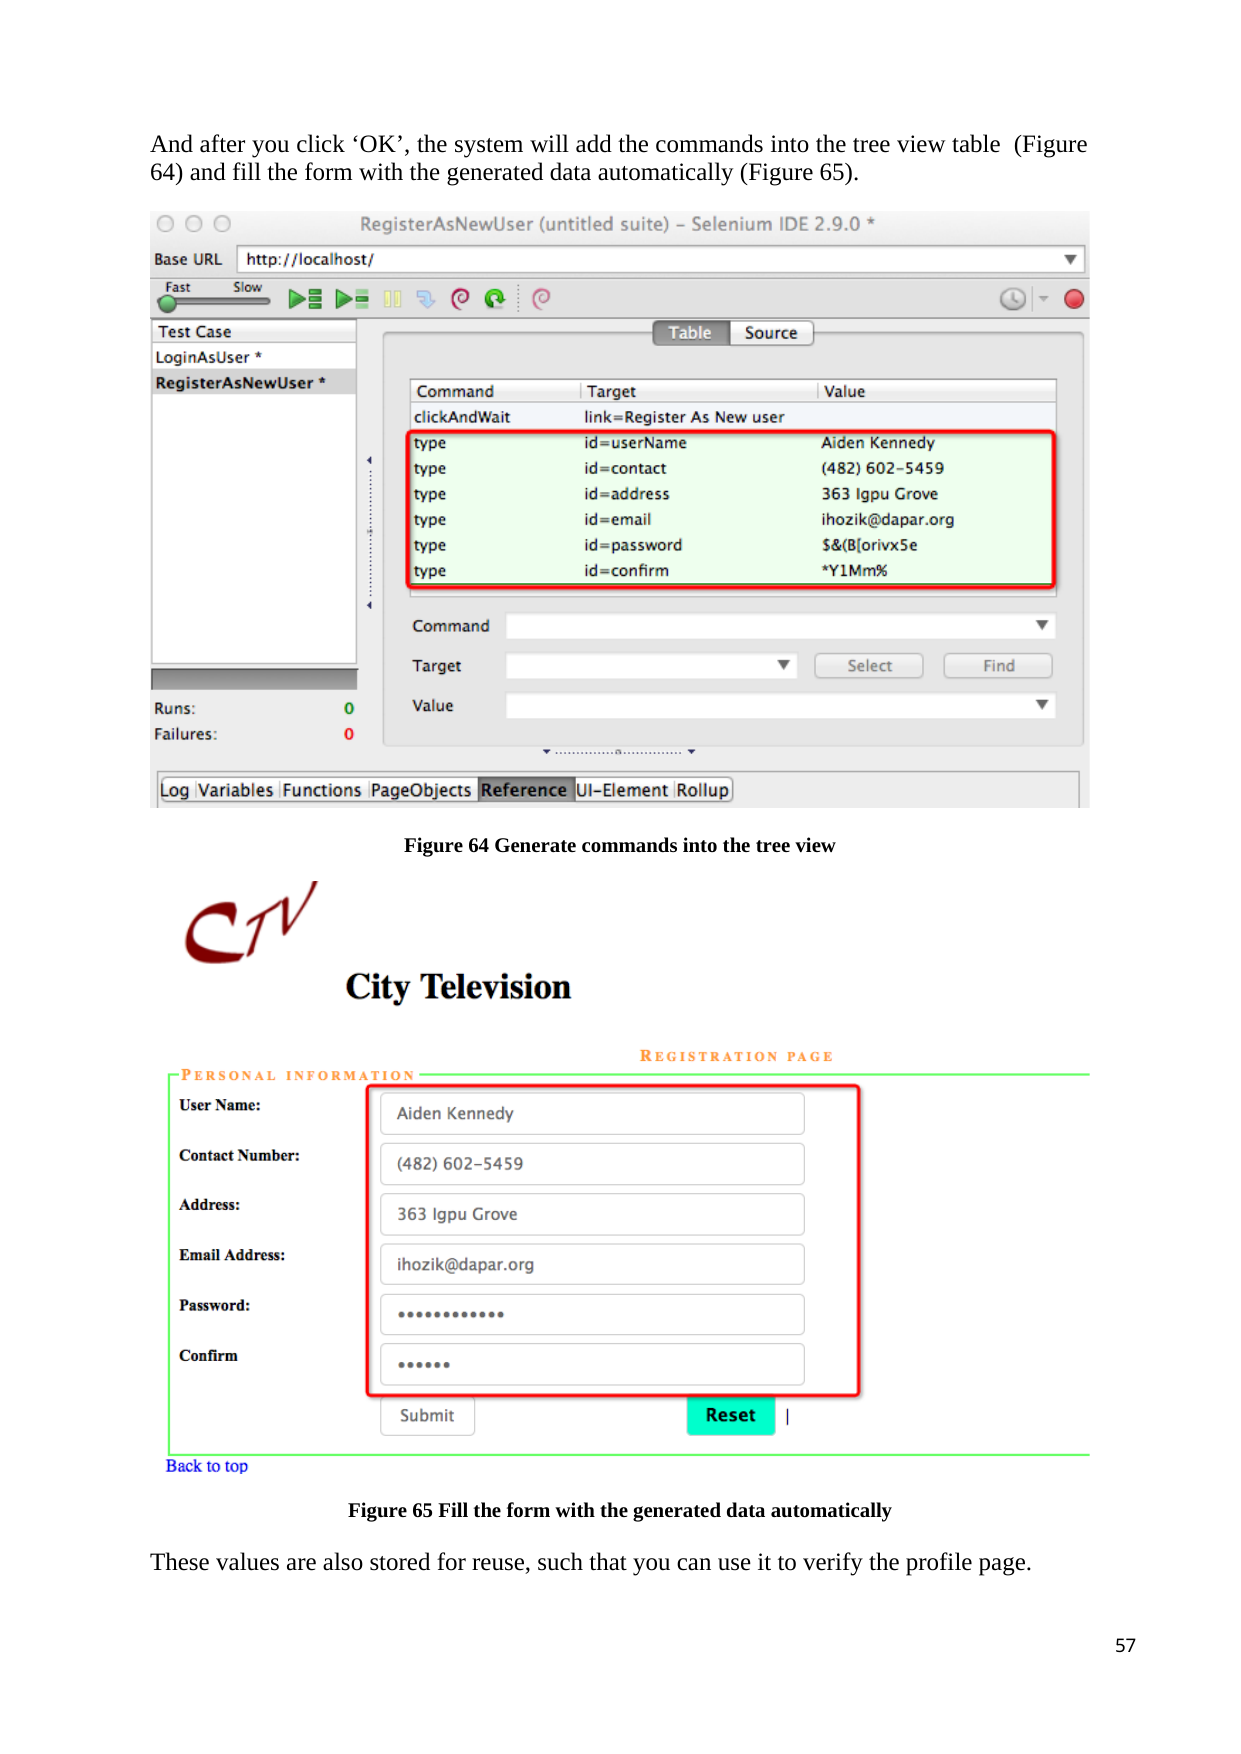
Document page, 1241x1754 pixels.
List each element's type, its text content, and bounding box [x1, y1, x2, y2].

text Figure 64 Generate commands into the tree view [150, 832, 1090, 857]
text And after you click ‘OK’, the system will add the commands into the tree view table (Figure 64) and fill the form with the generated data automatically (Figure 65). [150, 129, 1090, 186]
picture [150, 881, 1090, 1474]
text These values are also stored for reuse, such that you can use it to verify the profile page. [150, 1547, 1090, 1576]
picture [150, 211, 1090, 808]
text Figure 65 Fill the form with the generated data automatically [150, 1498, 1090, 1522]
